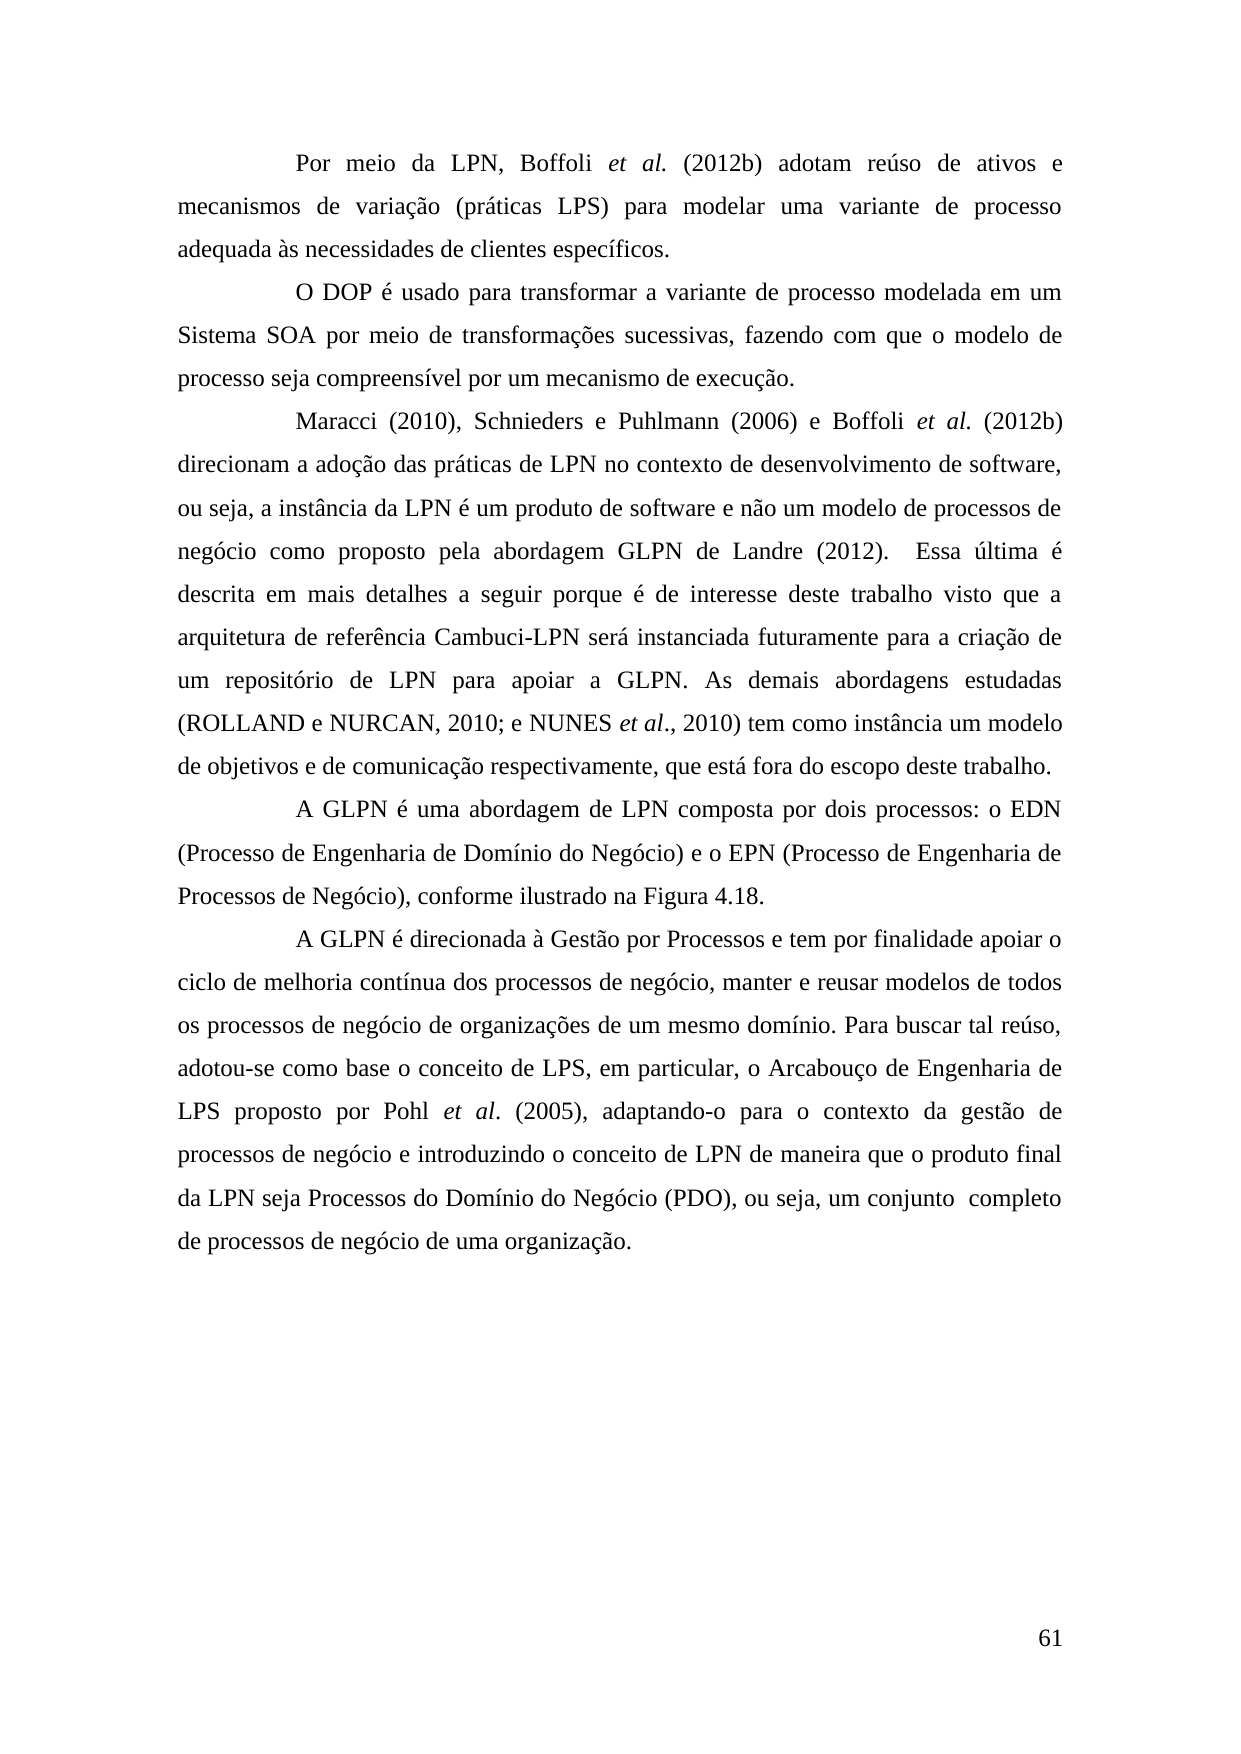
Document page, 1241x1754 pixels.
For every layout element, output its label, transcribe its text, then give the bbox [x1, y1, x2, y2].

text A GLPN é direcionada à Gestão por Processos e tem por finalidade apoiar o ciclo de melhoria contínua dos processos de negócio, manter e reusar modelos de todos os processos de negócio de organizações de um mesmo domínio. Para buscar tal reúso, adotou-se como base o conceito de LPS, em particular, o Arcabouço de Engenharia de LPS proposto por Pohl et al. (2005), adaptando-o para o contexto da gestão de processos de negócio e introduzindo o conceito de LPN de maneira que o produto final da LPN seja Processos do Domínio do Negócio (PDO), ou seja, um conjunto completo de processos de negócio de uma organização. [177, 924, 1063, 1254]
text Maracci (2010), Schnieders e Puhlmann (2006) e Boffoli et al. (2012b) direcionam a adoção das práticas de LPN no contexto de desenvolvimento de software, ou seja, a instância da LPN é um produto de software e não um modelo de processos de negócio como proposto pela abordagem GLPN de Landre (2012). Essa última é descrita em mais detalhes a seguir porque é de interesse deste trabalho visto que a arquitetura de referência Cambuci-LPN será instanciada futuramente para a criação de um repositório de LPN para apoiar a GLPN. As demais abordagens estudadas (ROLLAND e NURCAN, 2010; e NUNES et al., 2010) tem como instância um modelo de objetivos e de comunicação respectivamente, que está fora do escopo deste trabalho. [177, 406, 1063, 780]
text O DOP é usado para transformar a variante de processo modelada em um Sistema SOA por meio de transformações sucessivas, fazendo com que o modelo de processo seja compreensível por um mecanismo de execução. [177, 277, 1063, 392]
text Por meio da LPN, Boffoli et al. (2012b) adotam reúso de ativos e mecanismos de variação (práticas LPS) para modelar uma variante de processo adequada às necessidades de clientes específicos. [177, 148, 1063, 263]
